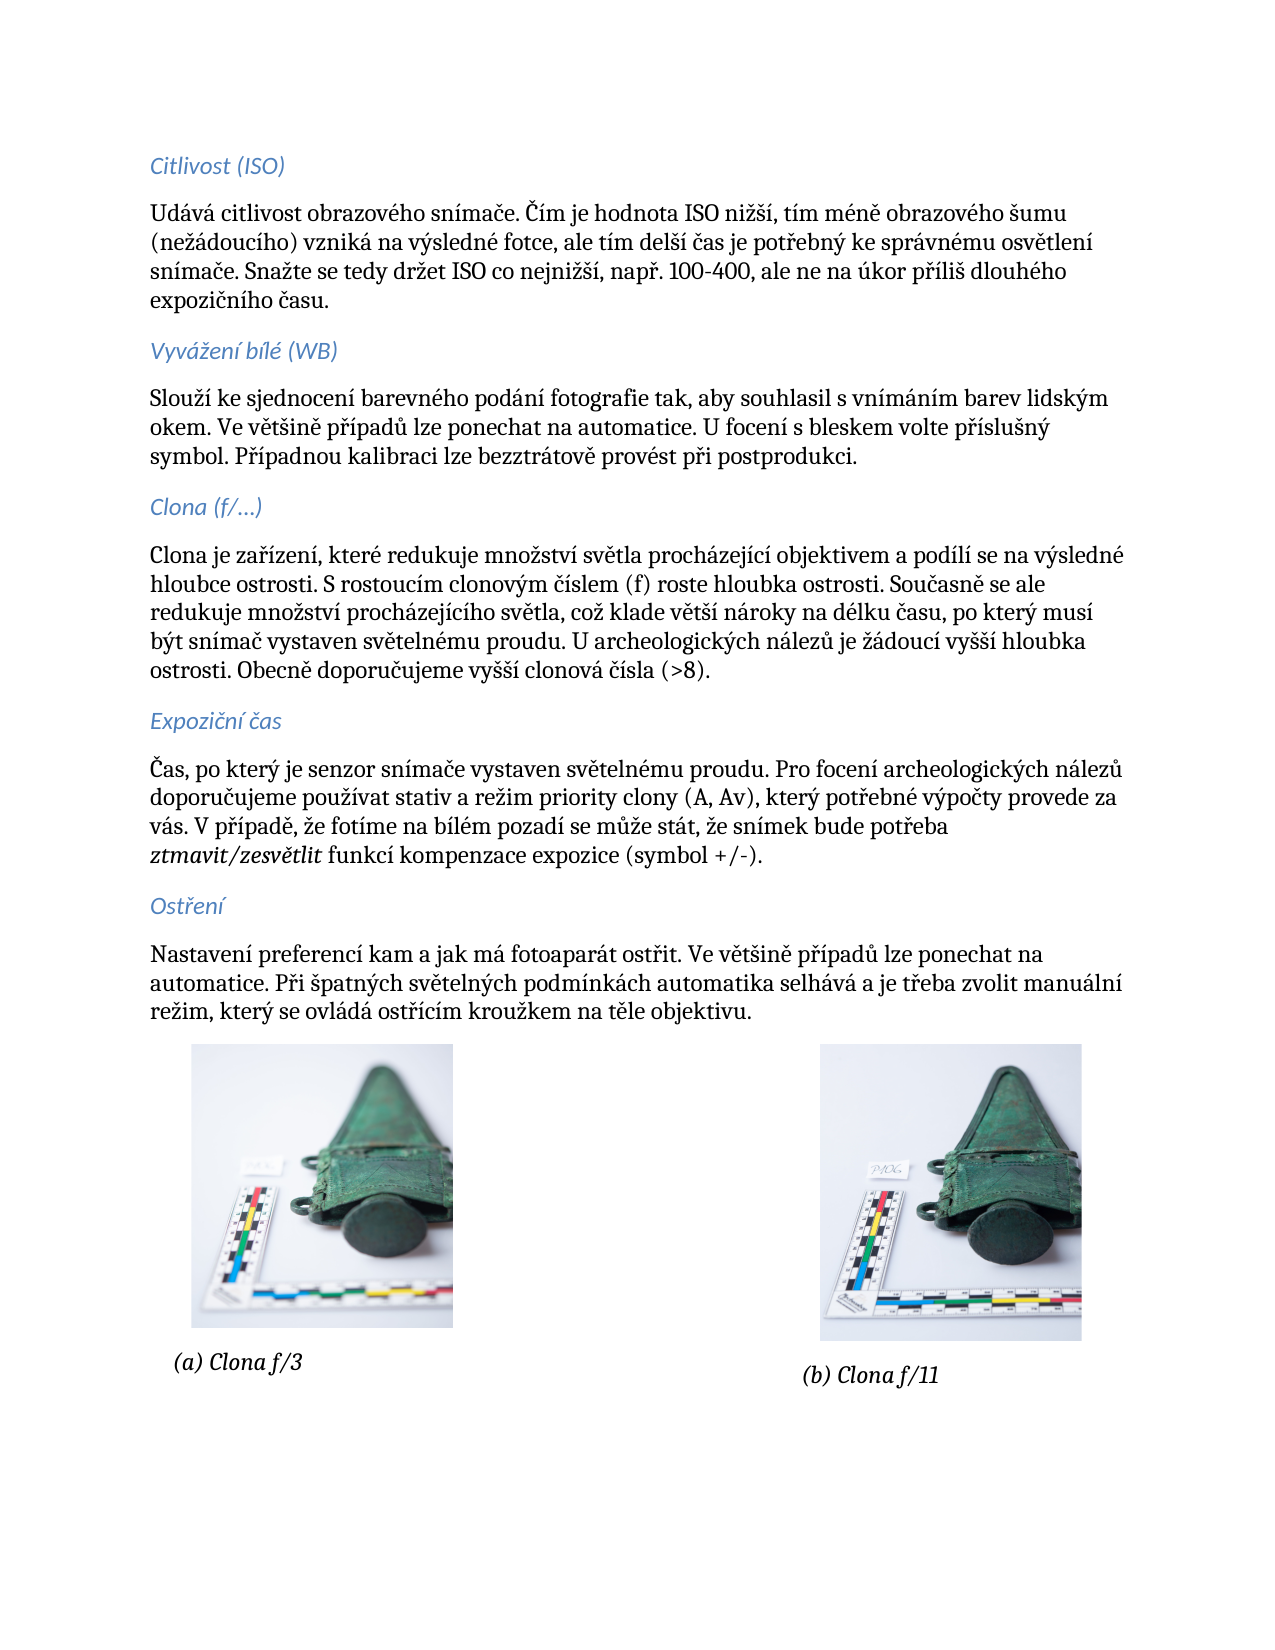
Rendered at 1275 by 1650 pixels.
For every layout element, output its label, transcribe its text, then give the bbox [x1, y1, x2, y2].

subtitle Citlivost (ISO) [150, 150, 1125, 181]
text Nastavení preferencí kam a jak má fotoaparát ostřit. Ve většině případů lze ponechat na automatice. Při špatných světelných podmínkách automatika selhává a je třeba zvolit manuální režim, který se ovládá ostřícím kroužkem na těle objektivu. [150, 940, 1125, 1026]
subtitle Vyvážení bílé (WB) [150, 335, 1125, 366]
subtitle Clona (f/…) [150, 491, 1125, 522]
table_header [139, 1045, 1114, 1452]
text Udává citlivost obrazového snímače. Čím je hodnota ISO nižší, tím méně obrazového šumu (nežádoucího) vzniká na výsledné fotce, ale tím delší čas je potřebný ke správnému osvětlení snímače. Snažte se tedy držet ISO co nejnižší, např. 100-400, ale ne na úkor příliš dlouhého expozičního času. [150, 199, 1125, 314]
picture [191, 1044, 453, 1328]
text Slouží ke sjednocení barevného podání fotografie tak, aby souhlasil s vnímáním barev lidským okem. Ve většině případů lze ponechat na automatice. U focení s bleskem volte příslušný symbol. Případnou kalibraci lze bezztrátově provést při postprodukci. [150, 384, 1125, 471]
subtitle Ostření [150, 890, 1125, 921]
text Čas, po který je senzor snímače vystaven světelnému proudu. Pro focení archeologických nálezů doporučujeme používat stativ a režim priority clony (A, Av), který potřebné výpočty provede za vás. V případě, že fotíme na bílém pozadí se může stát, že snímek bude potřeba ztmavit/zesvětlit funkcí kompenzace expozice (symbol +/-). [150, 754, 1125, 869]
picture [820, 1044, 1082, 1341]
subtitle Expoziční čas [150, 705, 1125, 736]
text Clona je zařízení, které redukuje množství světla procházející objektivem a podílí se na výsledné hloubce ostrosti. S rostoucím clonovým číslem (f) roste hloubka ostrosti. Současně se ale redukuje množství procházejícího světla, což klade větší nároky na délku času, po který musí být snímač vystaven světelnému proudu. U archeologických nálezů je žádoucí vyšší hloubka ostrosti. Obecně doporučujeme vyšší clonová čísla (>8). [150, 541, 1125, 684]
